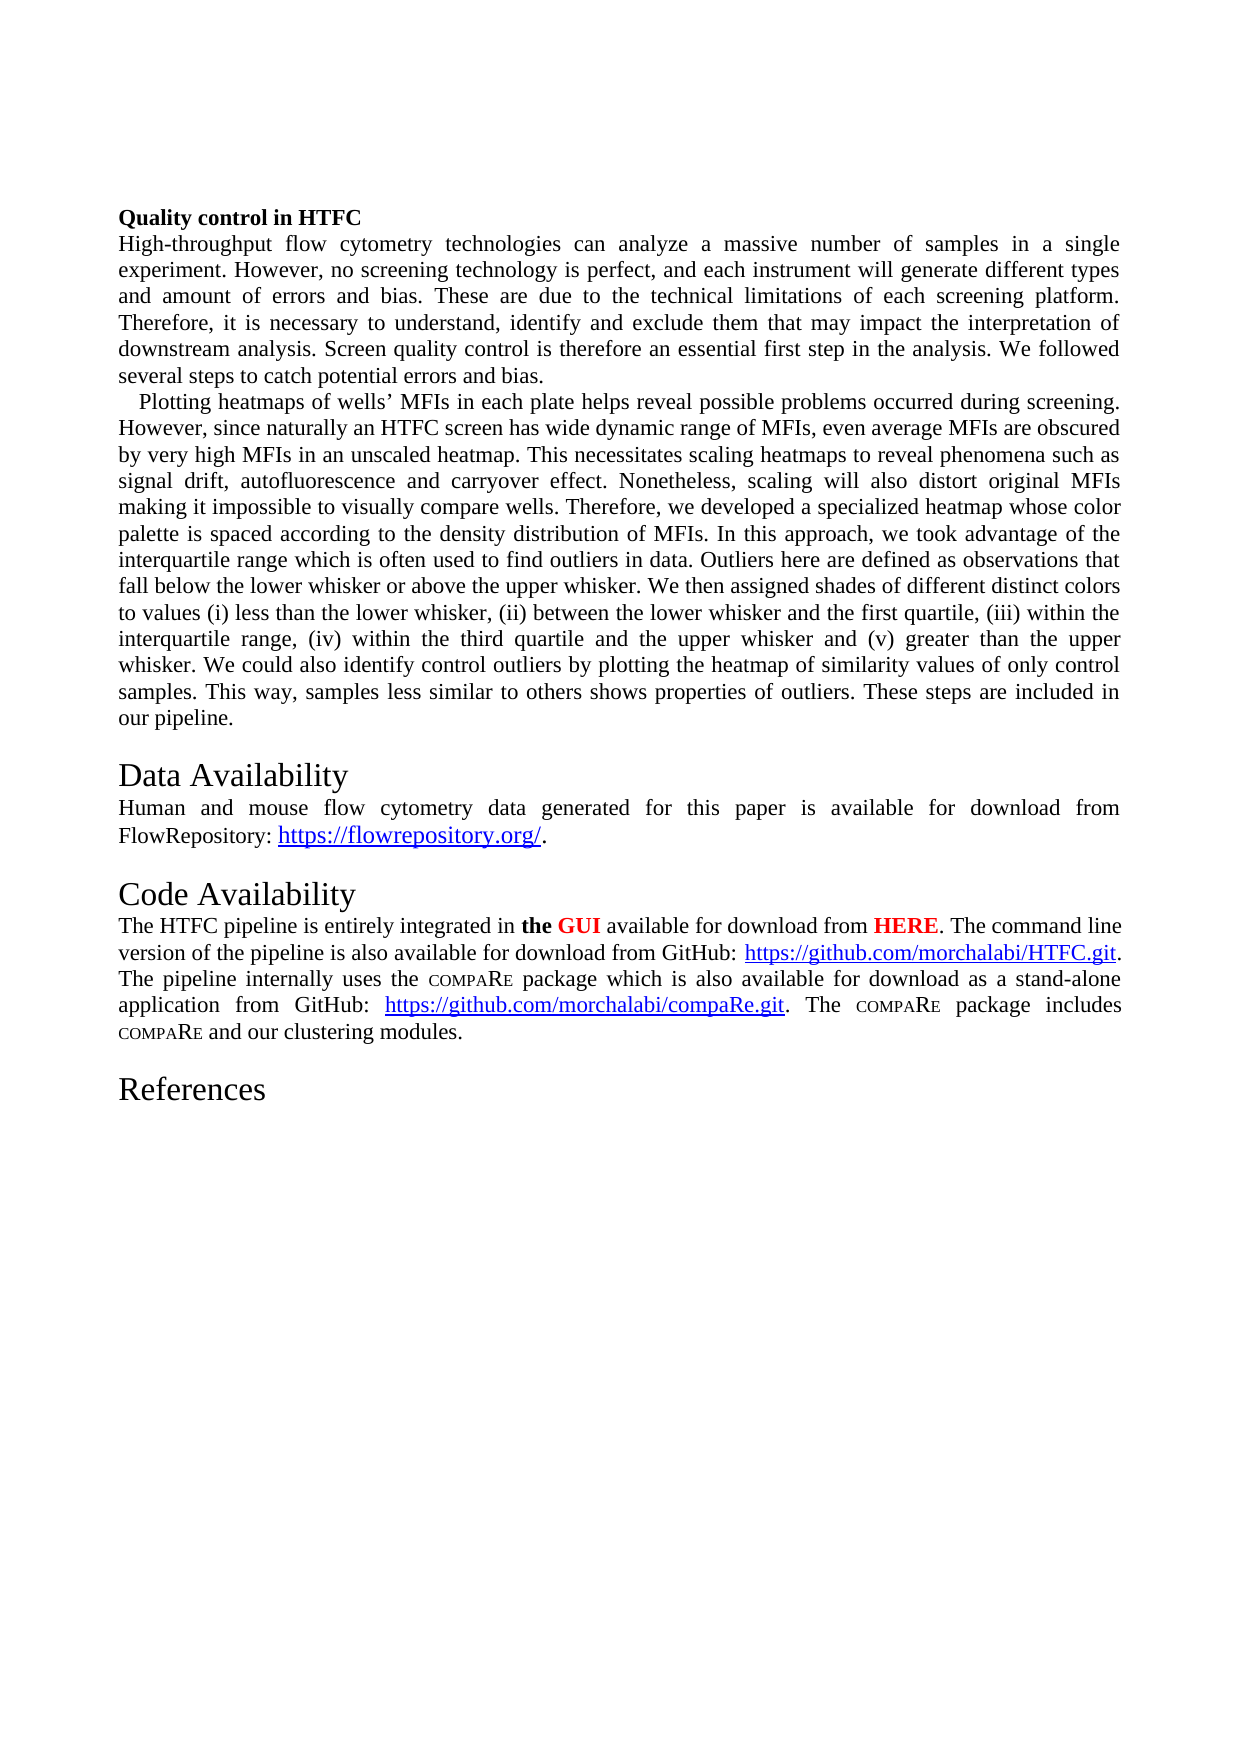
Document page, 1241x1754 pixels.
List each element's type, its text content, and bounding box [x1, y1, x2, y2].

text Quality control in HTFC [118, 203, 1122, 230]
subtitle Code Availability [118, 874, 1122, 912]
text High-throughput flow cytometry technologies can analyze a massive number of samples in a single experiment. However, no screening technology is perfect, and each instrument will generate different types and amount of errors and bias. These are due to the technical limitations of each screening platform. Therefore, it is necessary to understand, identify and exclude them that may impact the interpretation of downstream analysis. Screen quality control is therefore an essential first step in the analysis. We followed several steps to catch potential errors and bias. [118, 230, 1122, 388]
text Plotting heatmaps of wells’ MFIs in each plate helps reveal possible problems occurred during screening. However, since naturally an HTFC screen has wide dynamic range of MFIs, even average MFIs are obscured by very high MFIs in an unscaled heatmap. This necessitates scaling heatmaps to reveal phenomena such as signal drift, autofluorescence and carryover effect. Nonetheless, scaling will also distort original MFIs making it impossible to visually compare wells. Therefore, we developed a specialized heatmap whose color palette is spaced according to the density distribution of MFIs. In this approach, we took advantage of the interquartile range which is often used to find outliers in data. Outliers here are defined as observations that fall below the lower whisker or above the upper whisker. We then assigned shades of different distinct colors to values (i) less than the lower whisker, (ii) between the lower whisker and the first quartile, (iii) within the interquartile range, (iv) within the third quartile and the upper whisker and (v) greater than the upper whisker. We could also identify control outliers by plotting the heatmap of similarity values of only control samples. This way, samples less similar to others shows properties of outliers. These steps are included in our pipeline. [118, 388, 1122, 731]
text Human and mouse flow cytometry data generated for this paper is available for download from FlowRepository: https://flowrepository.org/. [118, 794, 1122, 849]
subtitle Data Availability [118, 756, 1122, 794]
subtitle References [118, 1069, 1122, 1107]
text The HTFC pipeline is entirely integrated in the GUI available for download from HERE. The command line version of the pipeline is also available for download from GitHub: https://github.com/morchalabi/HTFC.git. The pipeline internally uses the COMPARE package which is also available for download as a stand-alone application from GitHub: https://github.com/morchalabi/compaRe.git. The COMPARE package includes COMPARE and our clustering modules. [118, 912, 1122, 1044]
